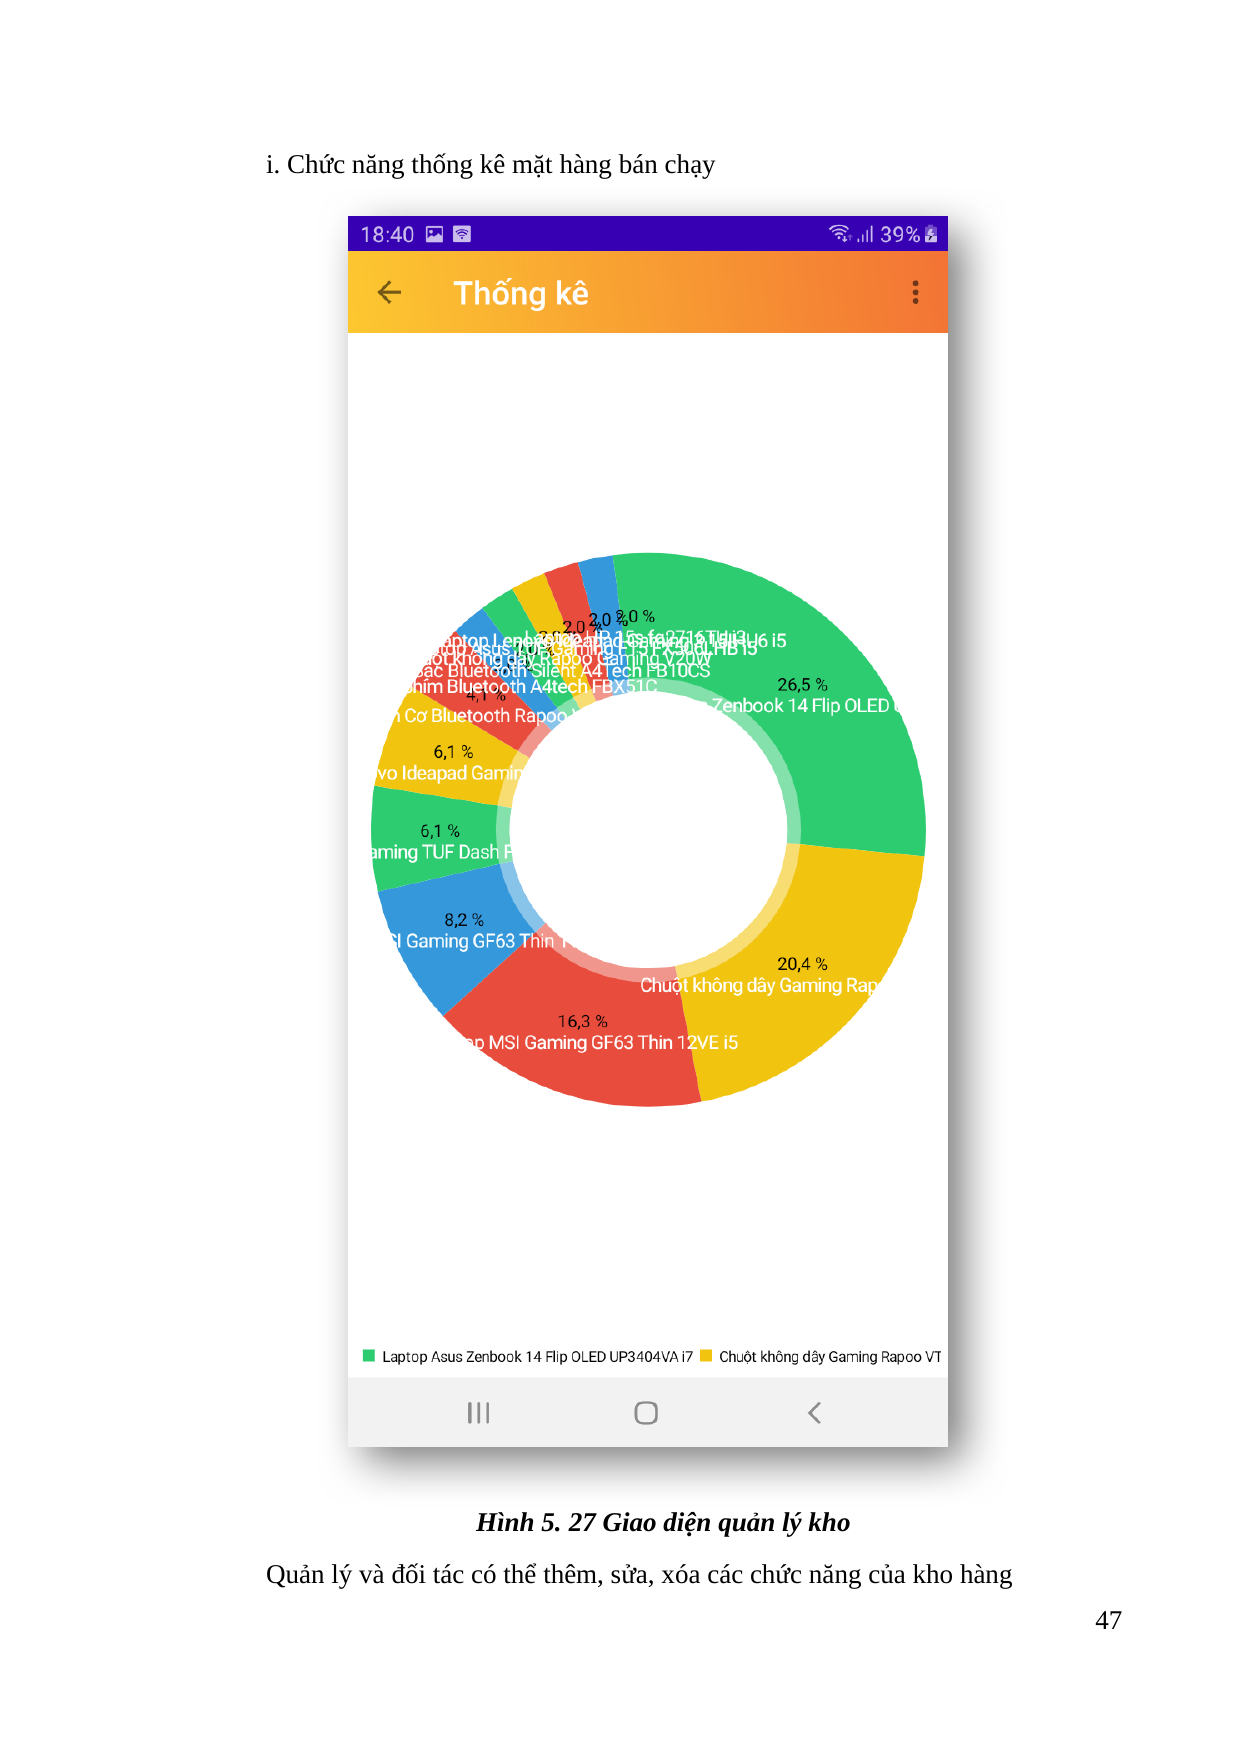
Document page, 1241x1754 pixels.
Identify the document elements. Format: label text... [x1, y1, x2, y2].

text Hình 5. 27 Giao diện quản lý kho [207, 1506, 1122, 1537]
picture [348, 216, 948, 1447]
text Quản lý và đối tác có thể thêm, sửa, xóa các chức năng của kho hàng [207, 1558, 1122, 1589]
text i. Chức năng thống kê mặt hàng bán chạy [207, 148, 1122, 179]
